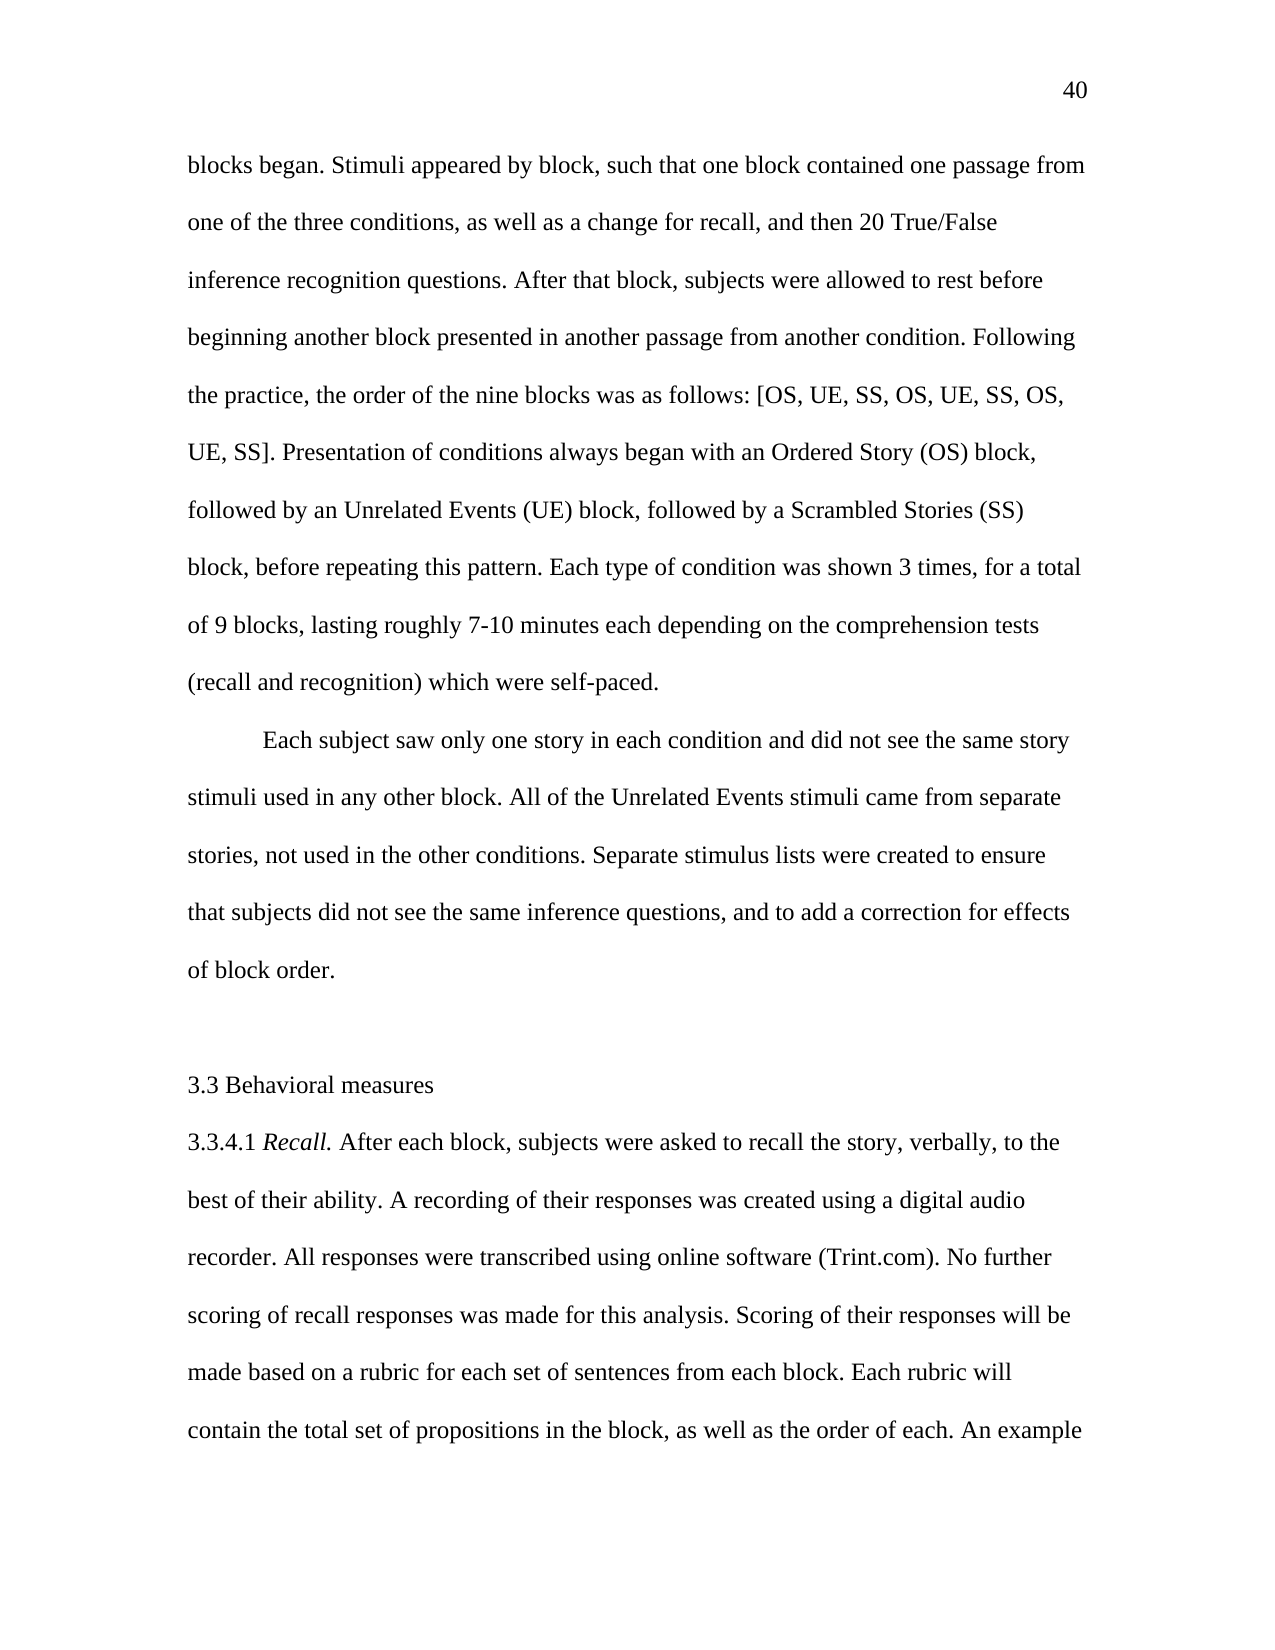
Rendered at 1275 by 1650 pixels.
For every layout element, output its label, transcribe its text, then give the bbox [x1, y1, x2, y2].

text Each subject saw only one story in each condition and did not see the same story stimuli used in any other block. All of the Unrelated Events stimuli came from separate stories, not used in the other conditions. Separate stimulus lists were created to ensure that subjects did not see the same inference questions, and to add a correction for effects of block order. [187, 725, 1087, 984]
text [187, 150, 1087, 696]
subtitle 3.3 Behavioral measures [187, 1070, 1087, 1099]
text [187, 1127, 1087, 1444]
